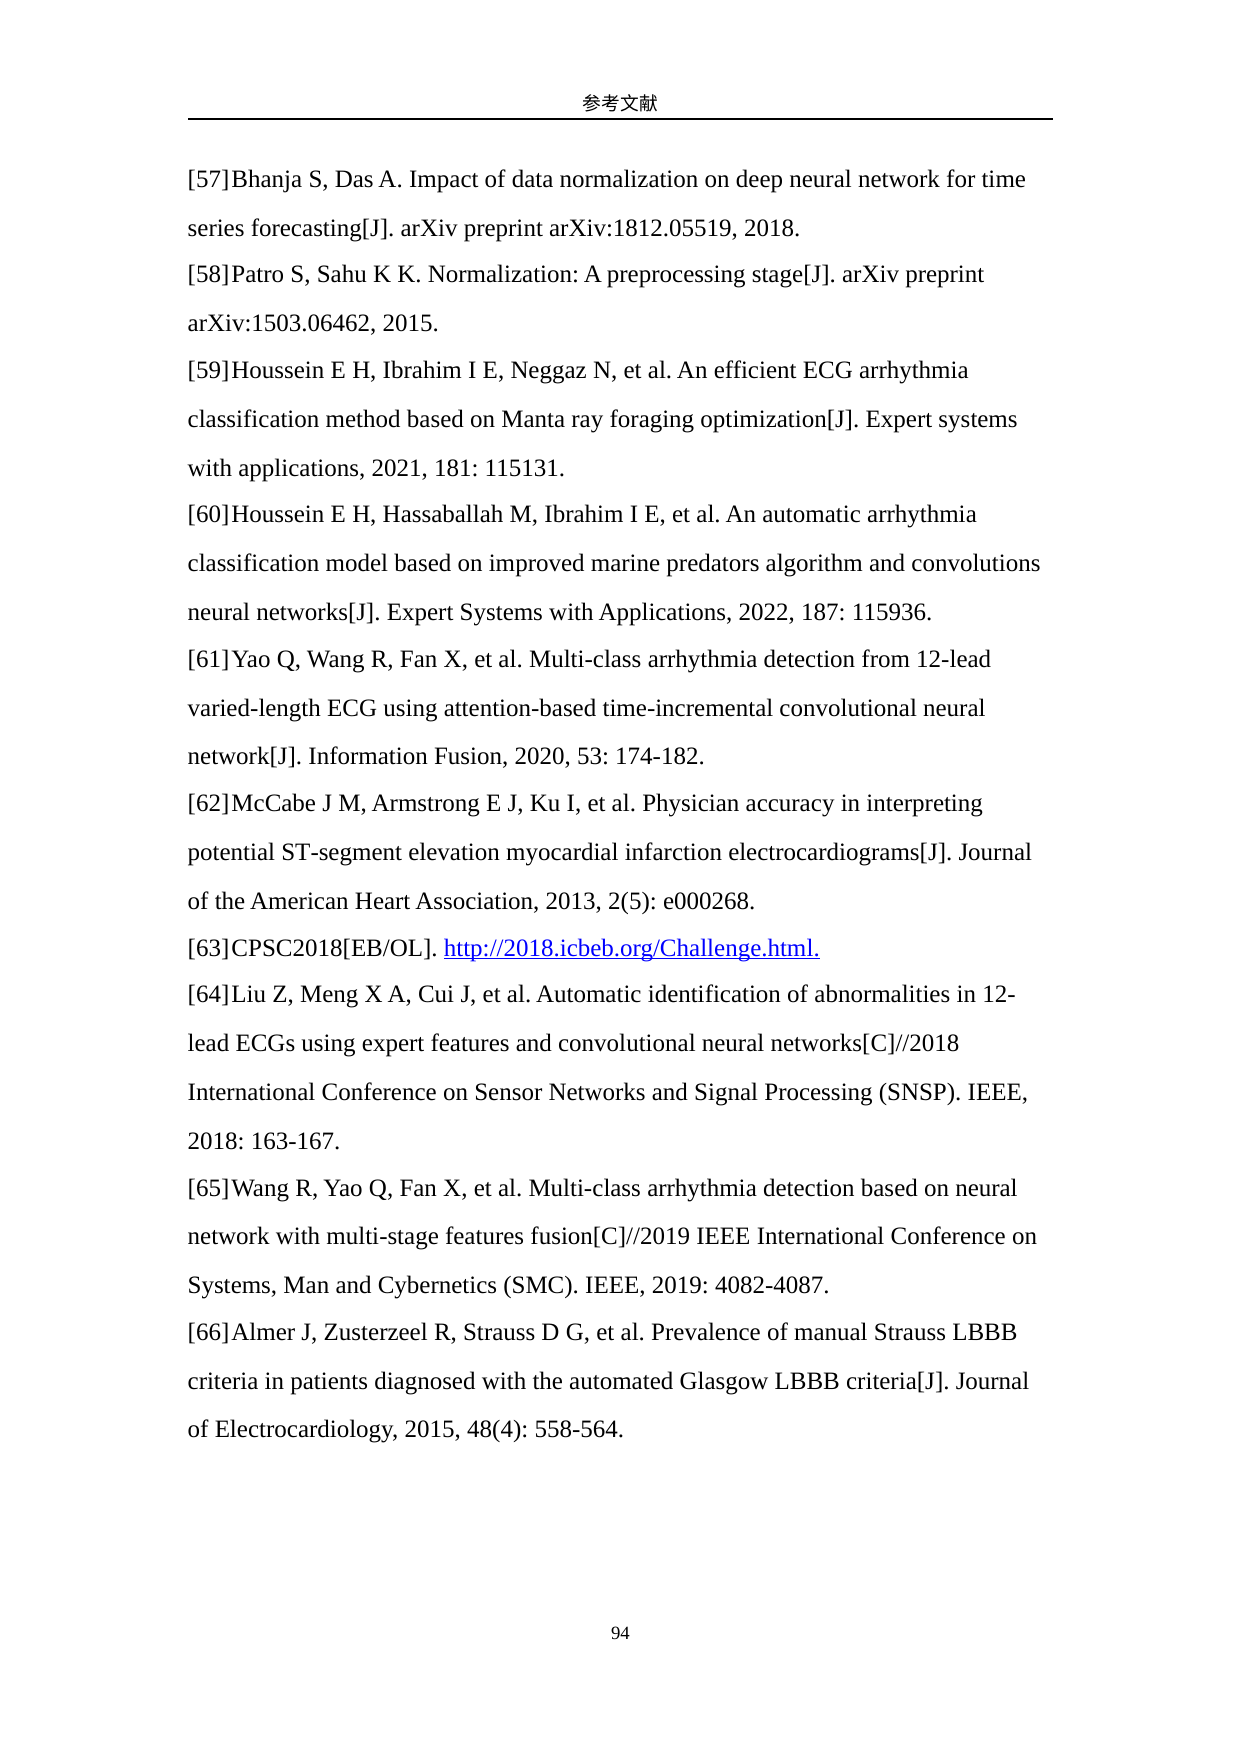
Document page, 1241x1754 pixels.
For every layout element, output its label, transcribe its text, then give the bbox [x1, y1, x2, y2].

list CPSC2018[EB/OL]. http://2018.icbeb.org/Challenge.html. [187, 931, 1053, 963]
list Bhanja S, Das A. Impact of data normalization on deep neural network for time series forecasting[J]. arXiv preprint arXiv:1812.05519, 2018. [187, 162, 1053, 243]
list Almer J, Zusterzeel R, Strauss D G, et al. Prevalence of manual Strauss LBBB criteria in patients diagnosed with the automated Glasgow LBBB criteria[J]. Journal of Electrocardiology, 2015, 48(4): 558-564. [187, 1315, 1053, 1445]
list Houssein E H, Ibrahim I E, Neggaz N, et al. An efficient ECG arrhythmia classification method based on Manta ray foraging optimization[J]. Expert systems with applications, 2021, 181: 115131. [187, 353, 1053, 483]
list Houssein E H, Hassaballah M, Ibrahim I E, et al. An automatic arrhythmia classification model based on improved marine predators algorithm and convolutions neural networks[J]. Expert Systems with Applications, 2022, 187: 115936. [187, 498, 1053, 628]
list Liu Z, Meng X A, Cui J, et al. Automatic identification of abnormalities in 12-lead ECGs using expert features and convolutional neural networks[C]//2018 International Conference on Sensor Networks and Signal Processing (SNSP). IEEE, 2018: 163-167. [187, 978, 1053, 1156]
list Yao Q, Wang R, Fan X, et al. Multi-class arrhythmia detection from 12-lead varied-length ECG using attention-based time-incremental convolutional neural network[J]. Information Fusion, 2020, 53: 174-182. [187, 642, 1053, 772]
list Patro S, Sahu K K. Normalization: A preprocessing stage[J]. arXiv preprint arXiv:1503.06462, 2015. [187, 258, 1053, 339]
list McCabe J M, Armstrong E J, Ku I, et al. Physician accuracy in interpreting potential ST‐segment elevation myocardial infarction electrocardiograms[J]. Journal of the American Heart Association, 2013, 2(5): e000268. [187, 786, 1053, 916]
list Wang R, Yao Q, Fan X, et al. Multi-class arrhythmia detection based on neural network with multi-stage features fusion[C]//2019 IEEE International Conference on Systems, Man and Cybernetics (SMC). IEEE, 2019: 4082-4087. [187, 1171, 1053, 1301]
